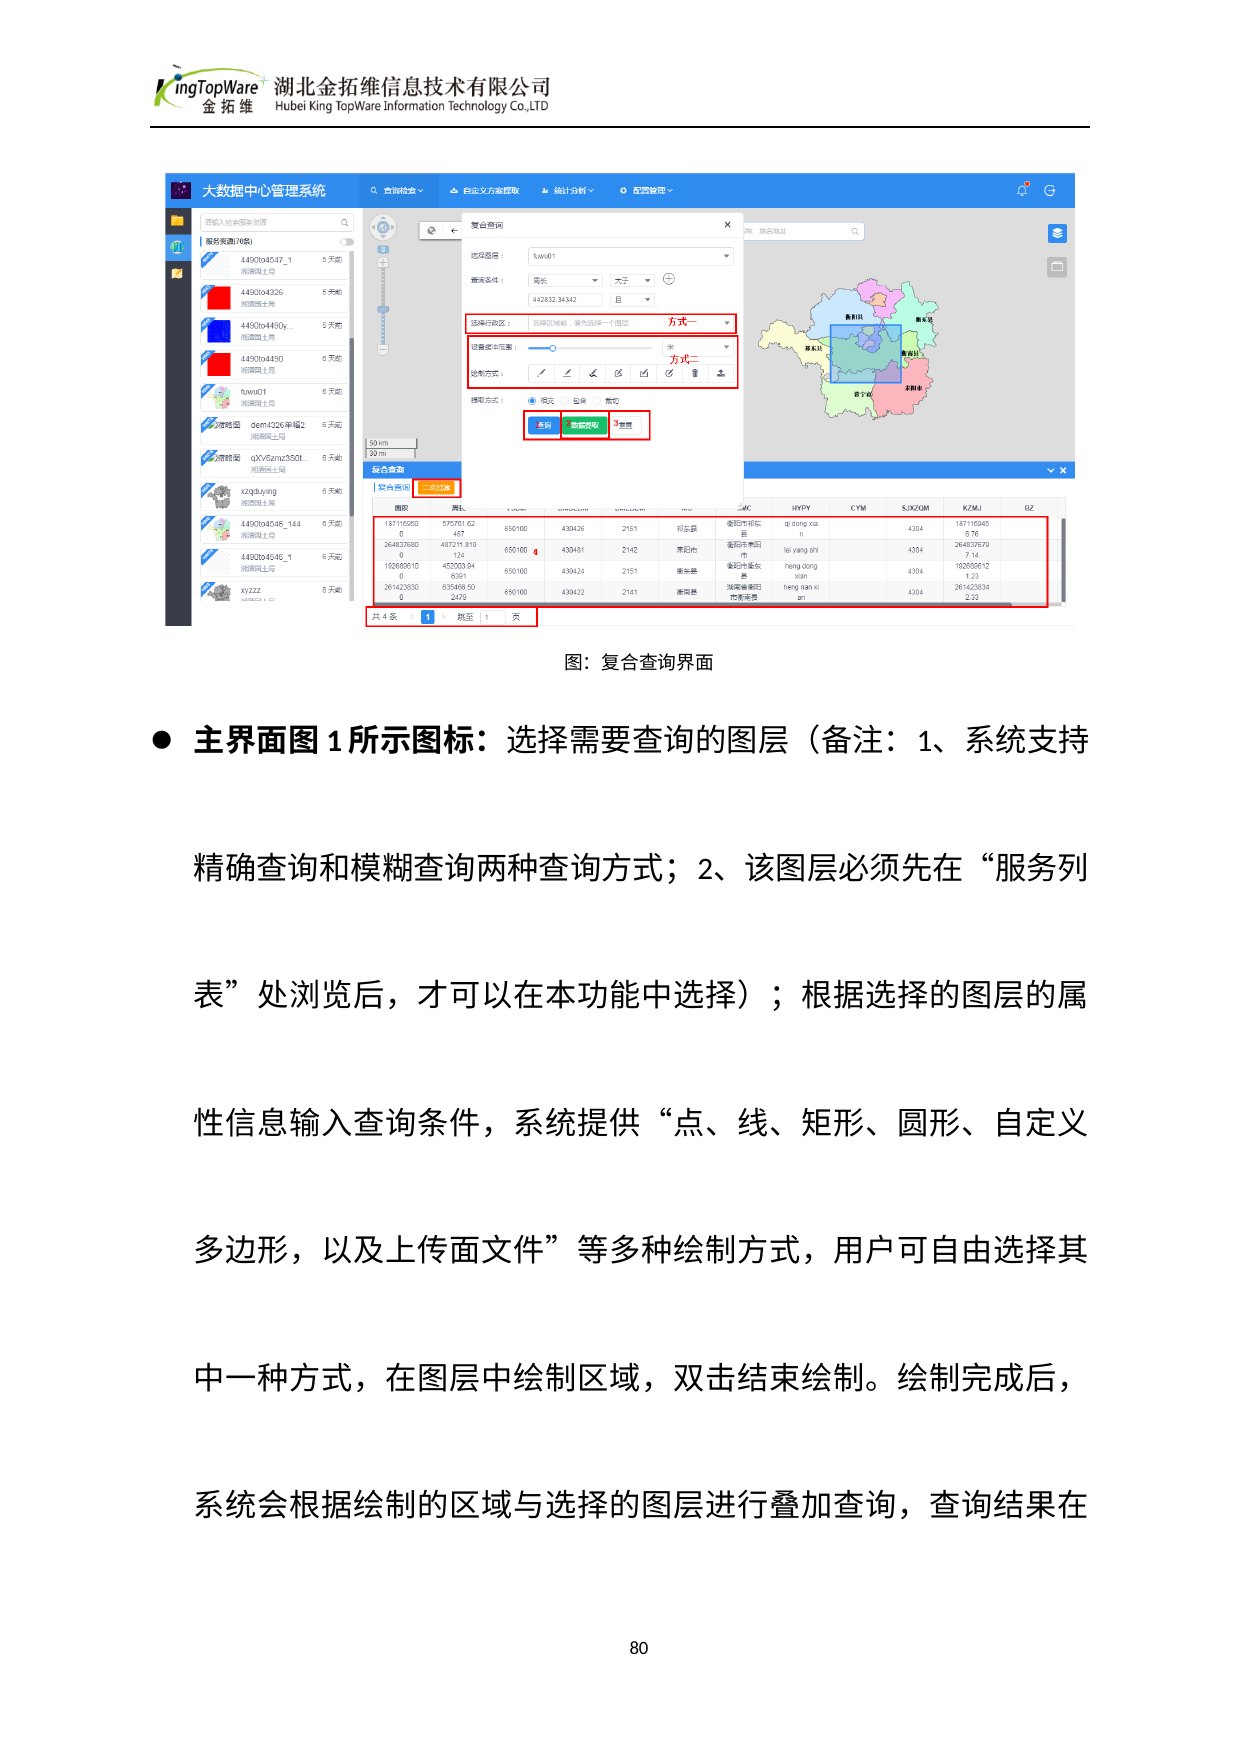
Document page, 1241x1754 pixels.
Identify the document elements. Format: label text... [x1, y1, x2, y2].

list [150, 696, 1090, 1546]
picture [150, 59, 554, 120]
picture [165, 172, 1075, 627]
text 图：复合查询界面 [150, 640, 1090, 682]
